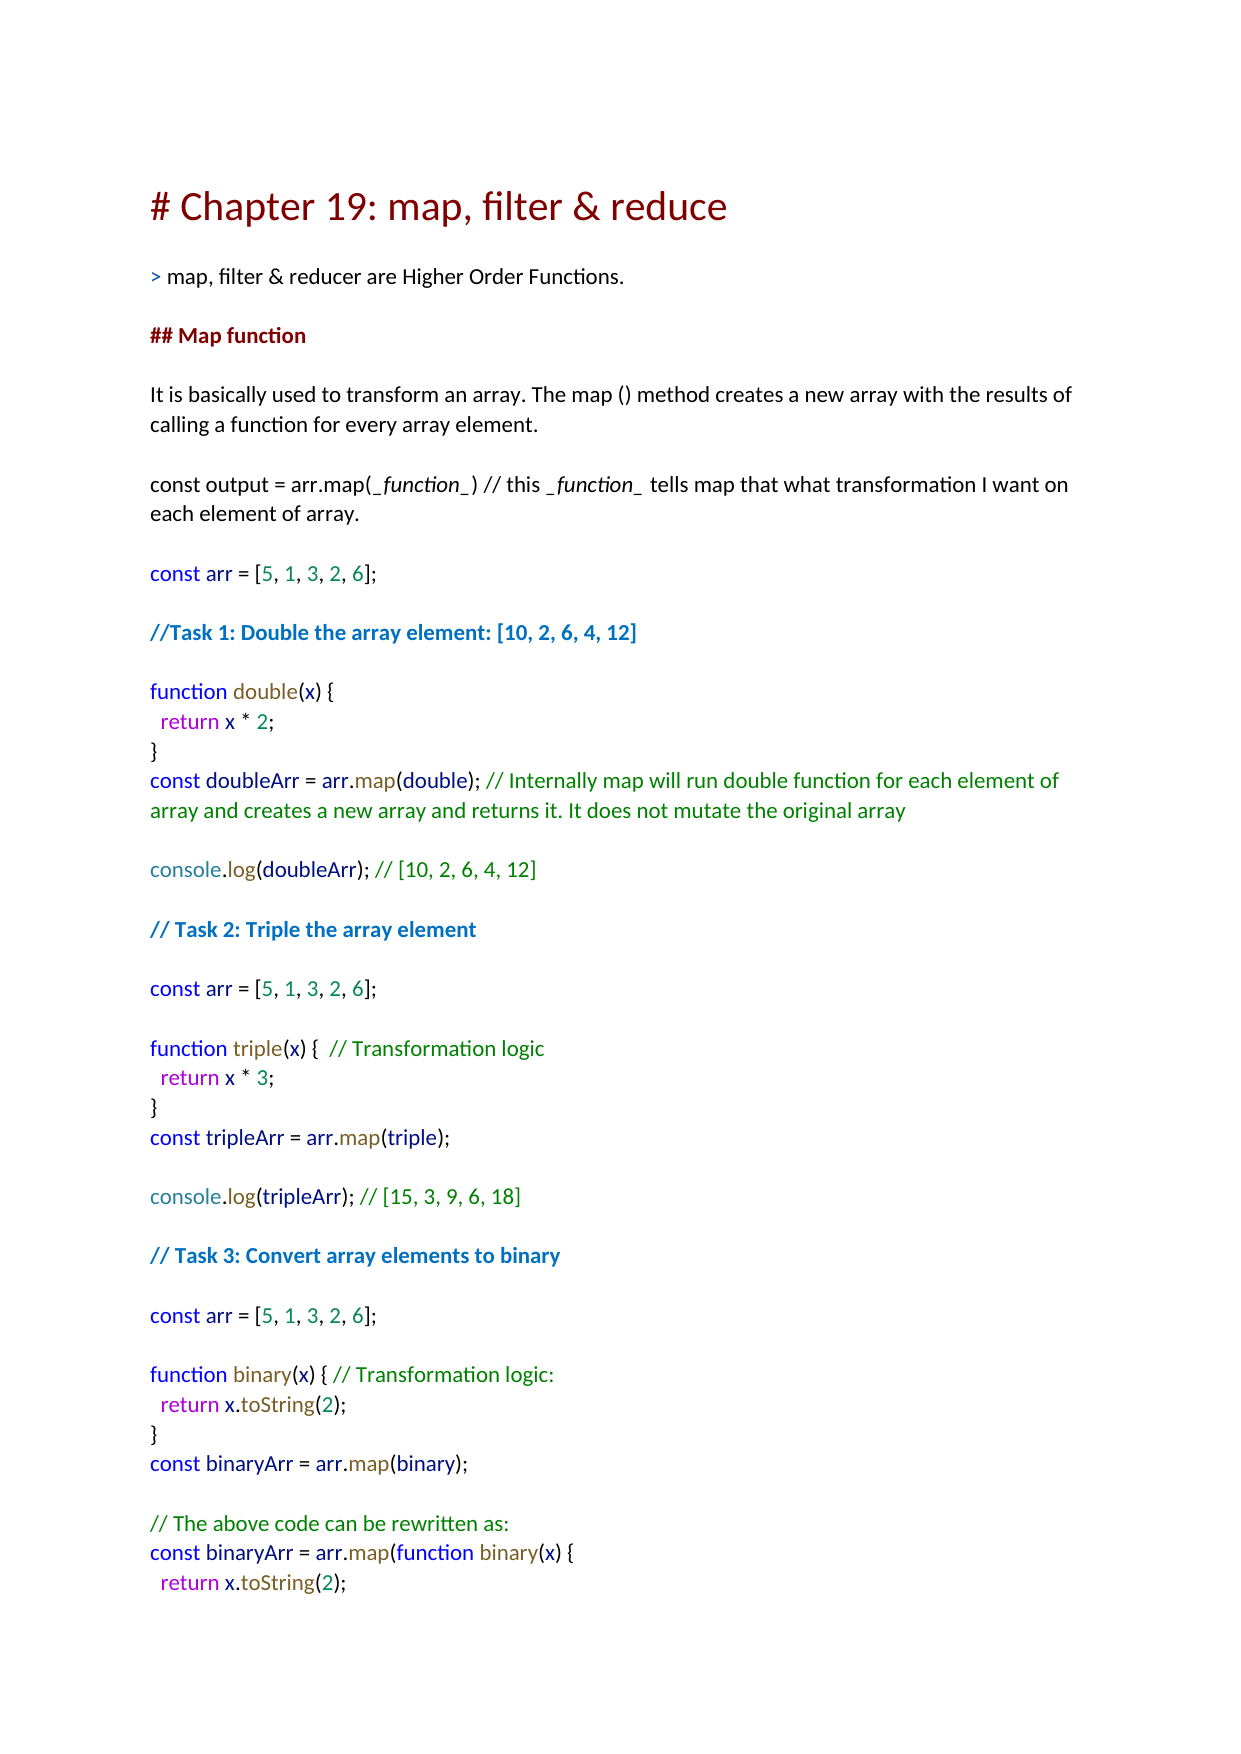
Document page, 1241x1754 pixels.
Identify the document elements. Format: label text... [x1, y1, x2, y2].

text const binaryArr = arr.map(binary); [150, 1448, 1090, 1477]
text # Chapter 19: map, filter & reduce [150, 180, 1090, 231]
text const tripleArr = arr.map(triple); [150, 1121, 1090, 1151]
text // The above code can be rewritten as: [150, 1507, 1090, 1537]
text ## Map function [150, 319, 1090, 349]
text } [150, 735, 1090, 765]
text return x.toString(2); [150, 1566, 1090, 1596]
text const arr = [5, 1, 3, 2, 6]; [150, 557, 1090, 587]
text return x * 2; [150, 706, 1090, 735]
text const doubleArr = arr.map(double); // Internally map will run double function for each element of array and creates a new array and returns it. It does not mutate the original array [150, 765, 1090, 824]
text console.log(tripleArr); // [15, 3, 9, 6, 18] [150, 1181, 1090, 1210]
text //Task 1: Double the array element: [10, 2, 6, 4, 12] [150, 616, 1090, 646]
text function double(x) { [150, 676, 1090, 706]
text const arr = [5, 1, 3, 2, 6]; [150, 1299, 1090, 1329]
text // Task 3: Convert array elements to binary [150, 1240, 1090, 1269]
text return x * 3; [150, 1062, 1090, 1091]
text } [150, 1418, 1090, 1448]
text // Task 2: Triple the array element [150, 913, 1090, 943]
text const arr = [5, 1, 3, 2, 6]; [150, 973, 1090, 1002]
text > map, filter & reducer are Higher Order Functions. [150, 260, 1090, 290]
text const binaryArr = arr.map(function binary(x) { [150, 1537, 1090, 1566]
text const output = arr.map(_function_) // this _function_ tells map that what transformation I want on each element of array. [150, 468, 1090, 527]
text return x.toString(2); [150, 1388, 1090, 1418]
text function triple(x) { // Transformation logic [150, 1032, 1090, 1062]
text } [150, 1091, 1090, 1121]
text console.log(doubleArr); // [10, 2, 6, 4, 12] [150, 854, 1090, 884]
text function binary(x) { // Transformation logic: [150, 1359, 1090, 1388]
text It is basically used to transform an array. The map () method creates a new array with the results of calling a function for every array element. [150, 379, 1090, 438]
